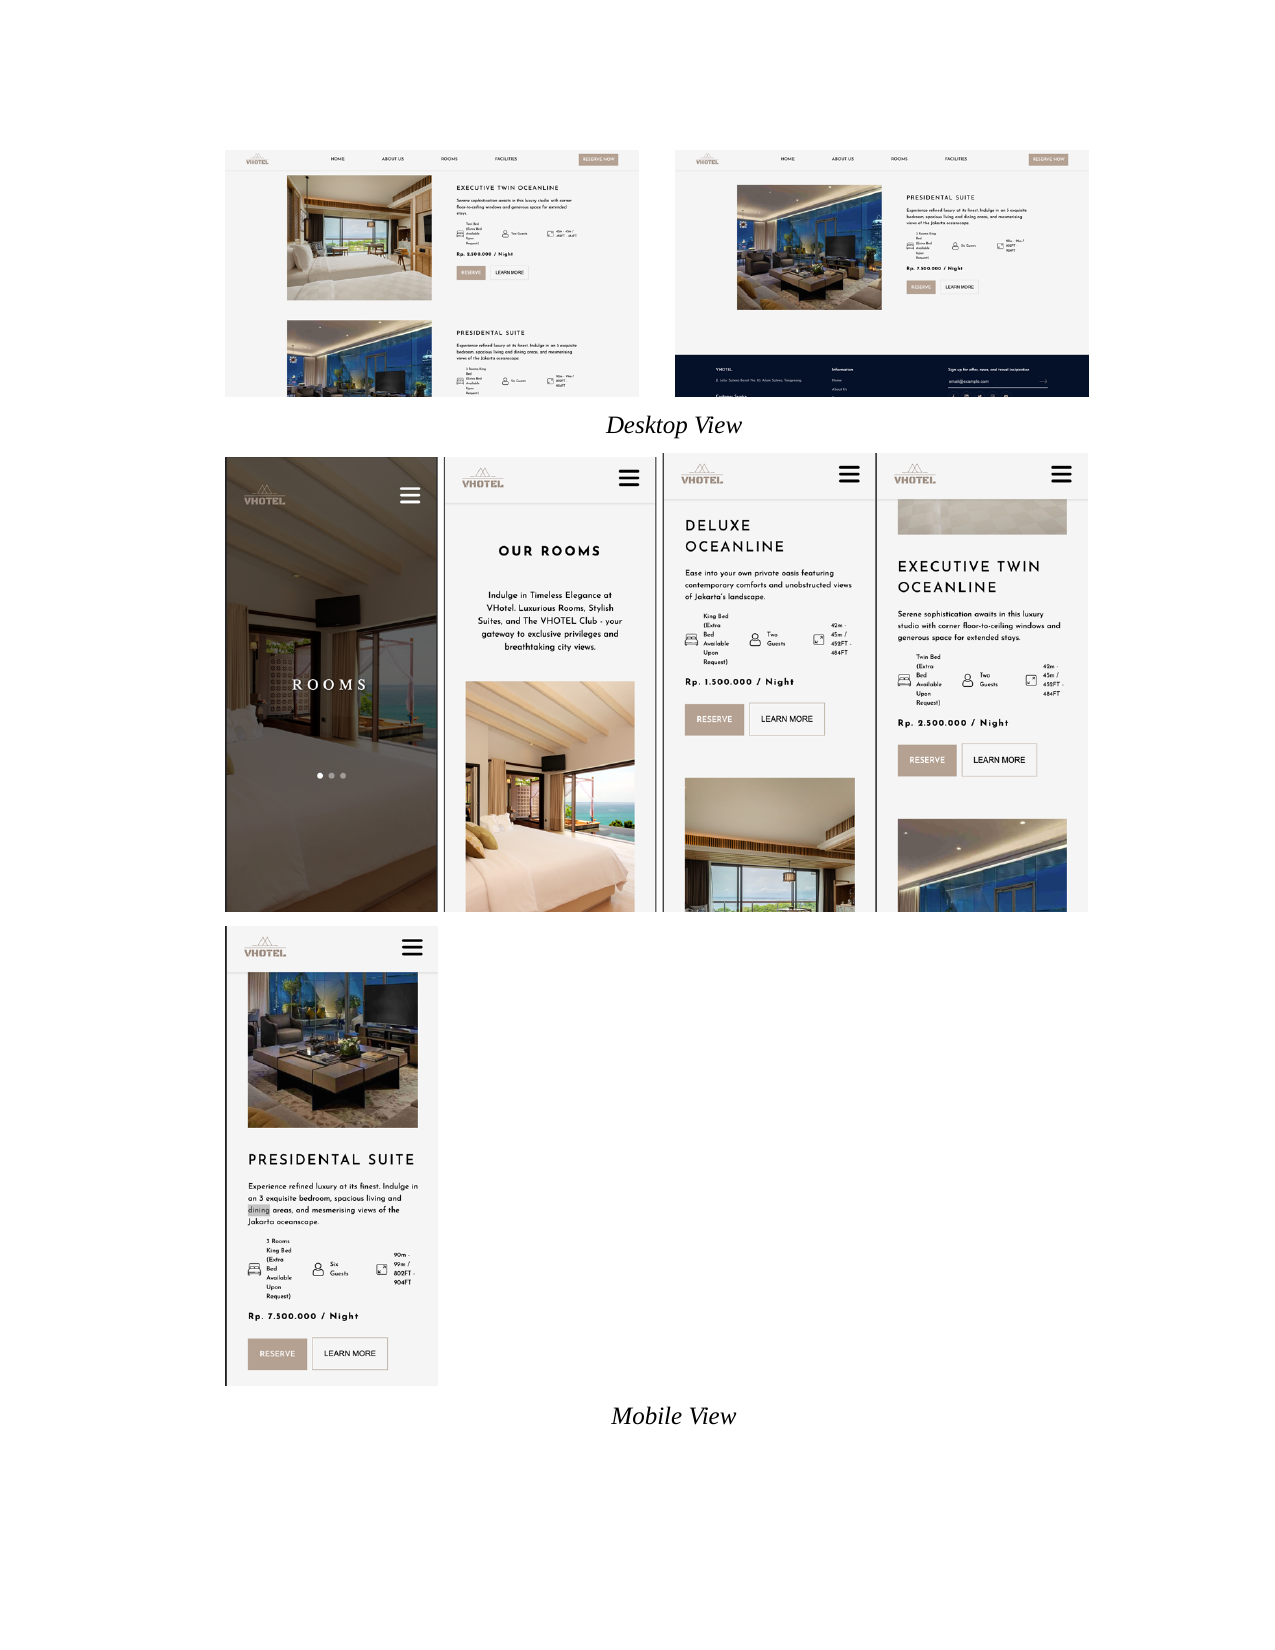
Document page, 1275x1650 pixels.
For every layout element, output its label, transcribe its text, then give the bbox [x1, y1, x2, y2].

list Desktop View [225, 411, 1125, 439]
picture [662, 453, 1088, 912]
picture [225, 150, 639, 397]
picture [675, 150, 1089, 397]
picture [443, 457, 657, 912]
picture [225, 457, 438, 912]
list Mobile View [225, 1401, 1125, 1430]
picture [225, 926, 439, 1386]
